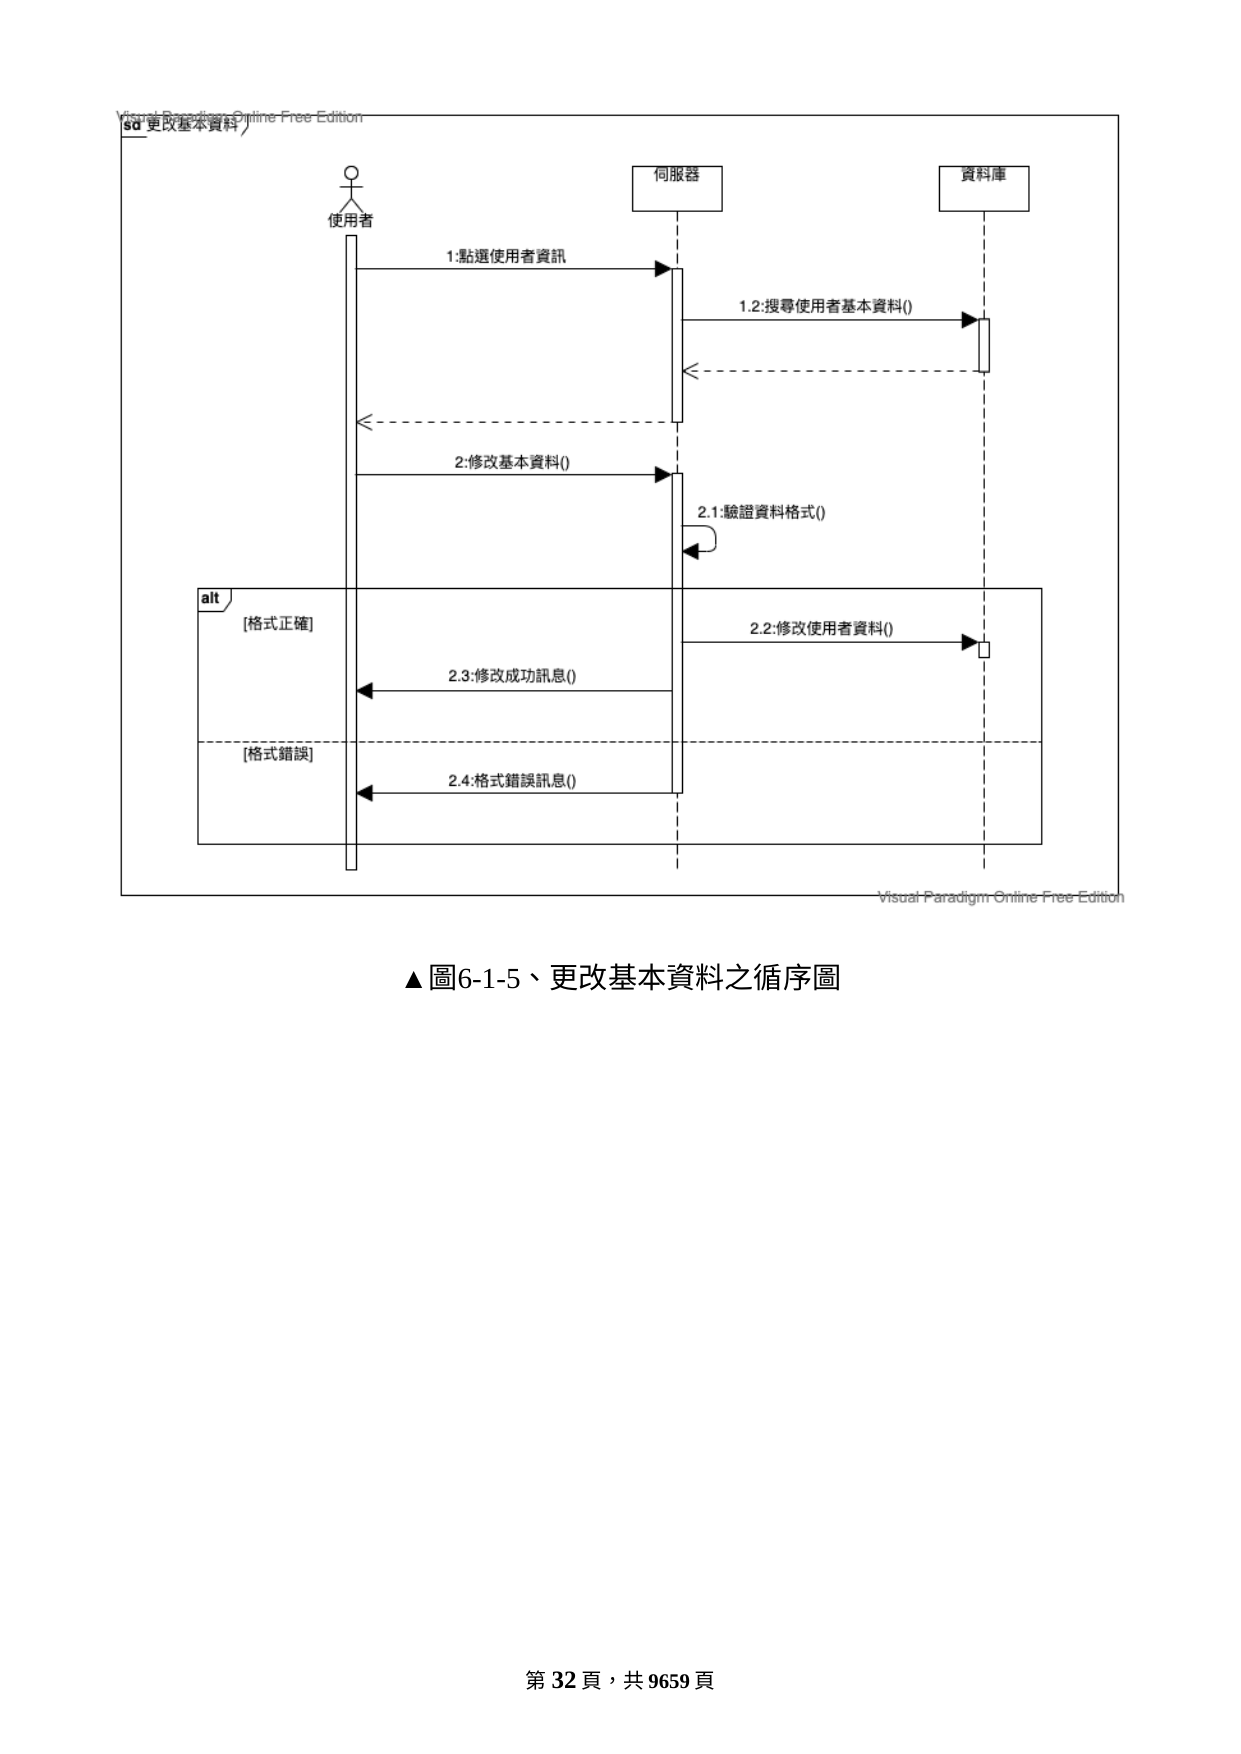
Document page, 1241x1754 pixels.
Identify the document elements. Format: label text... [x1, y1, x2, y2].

picture [108, 102, 1132, 909]
